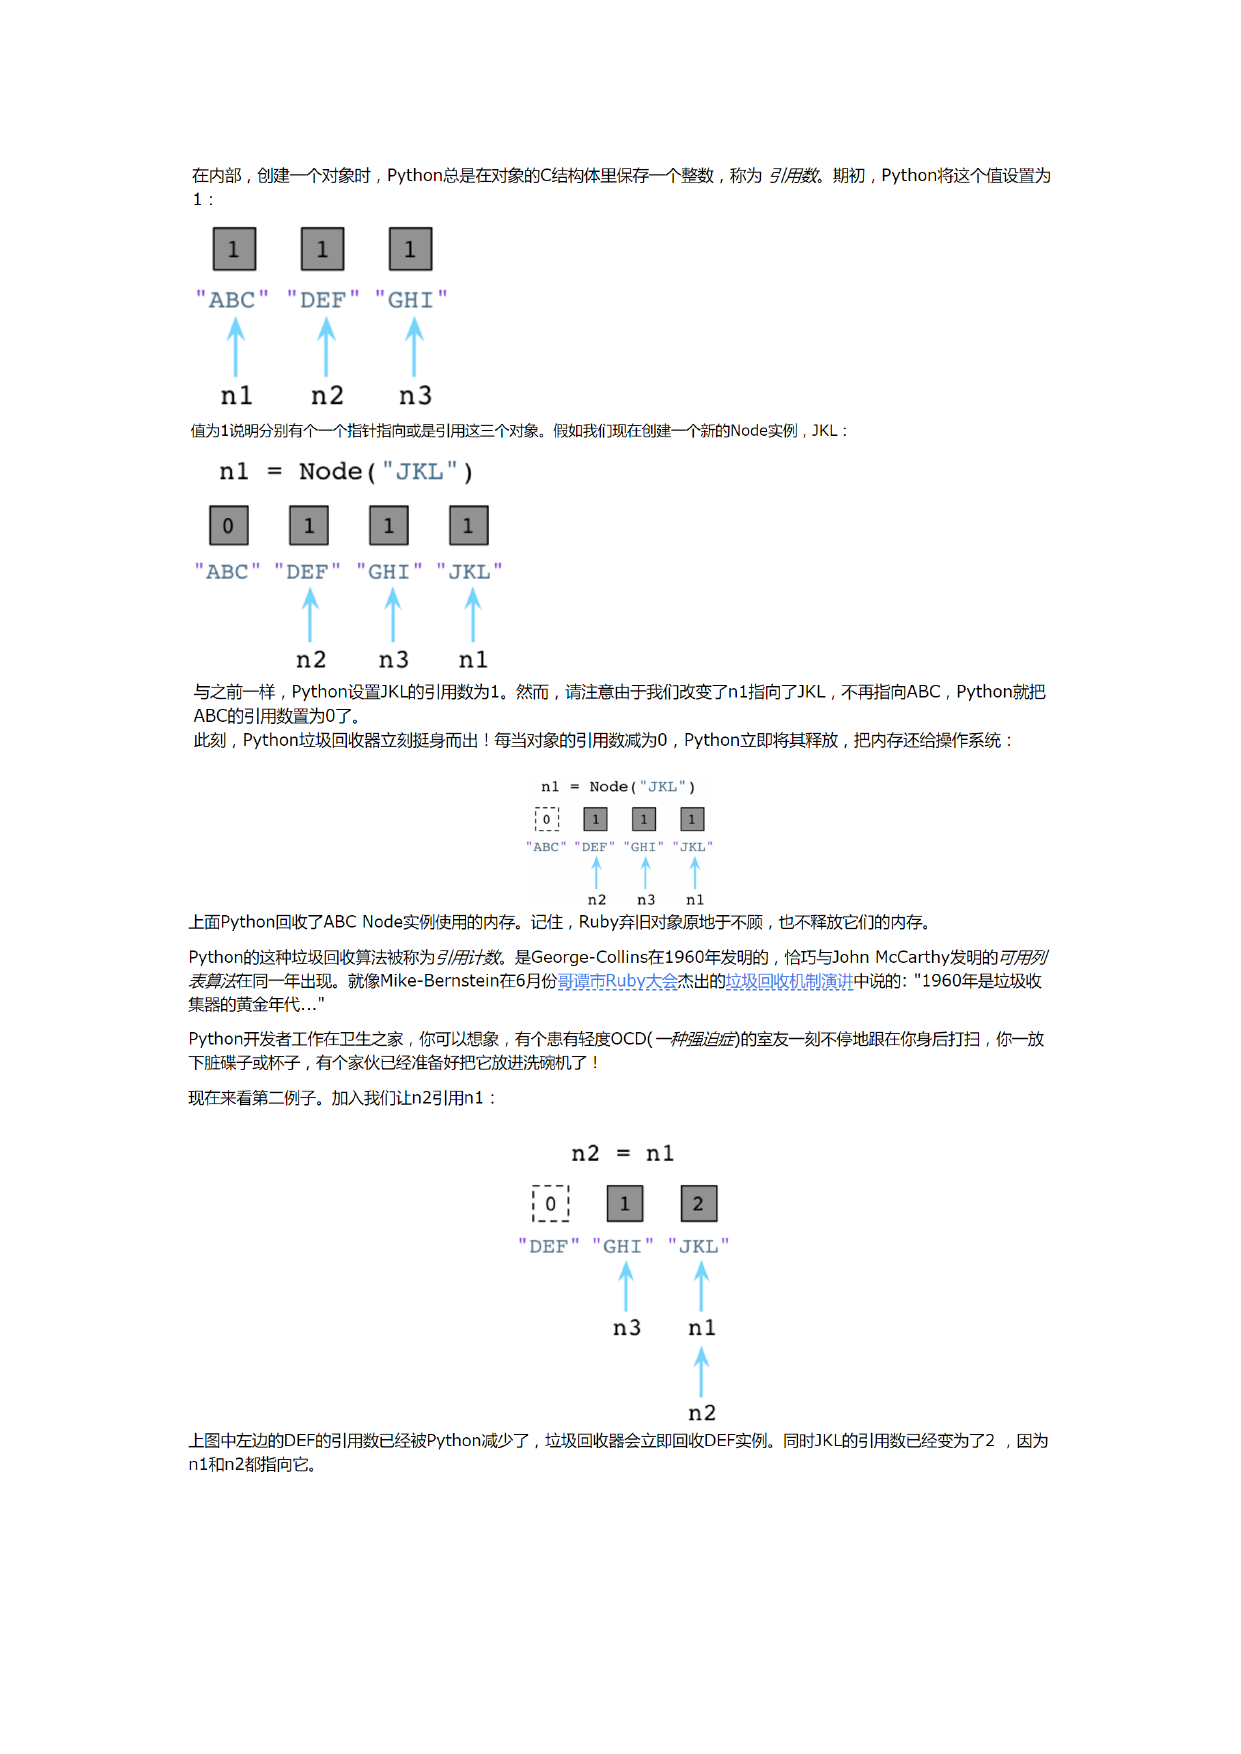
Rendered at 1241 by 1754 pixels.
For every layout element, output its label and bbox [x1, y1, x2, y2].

picture [187, 422, 946, 673]
picture [526, 779, 715, 906]
picture [187, 682, 1053, 757]
picture [187, 162, 1053, 410]
picture [187, 1429, 1053, 1478]
picture [505, 1137, 735, 1427]
picture [187, 909, 1053, 1107]
